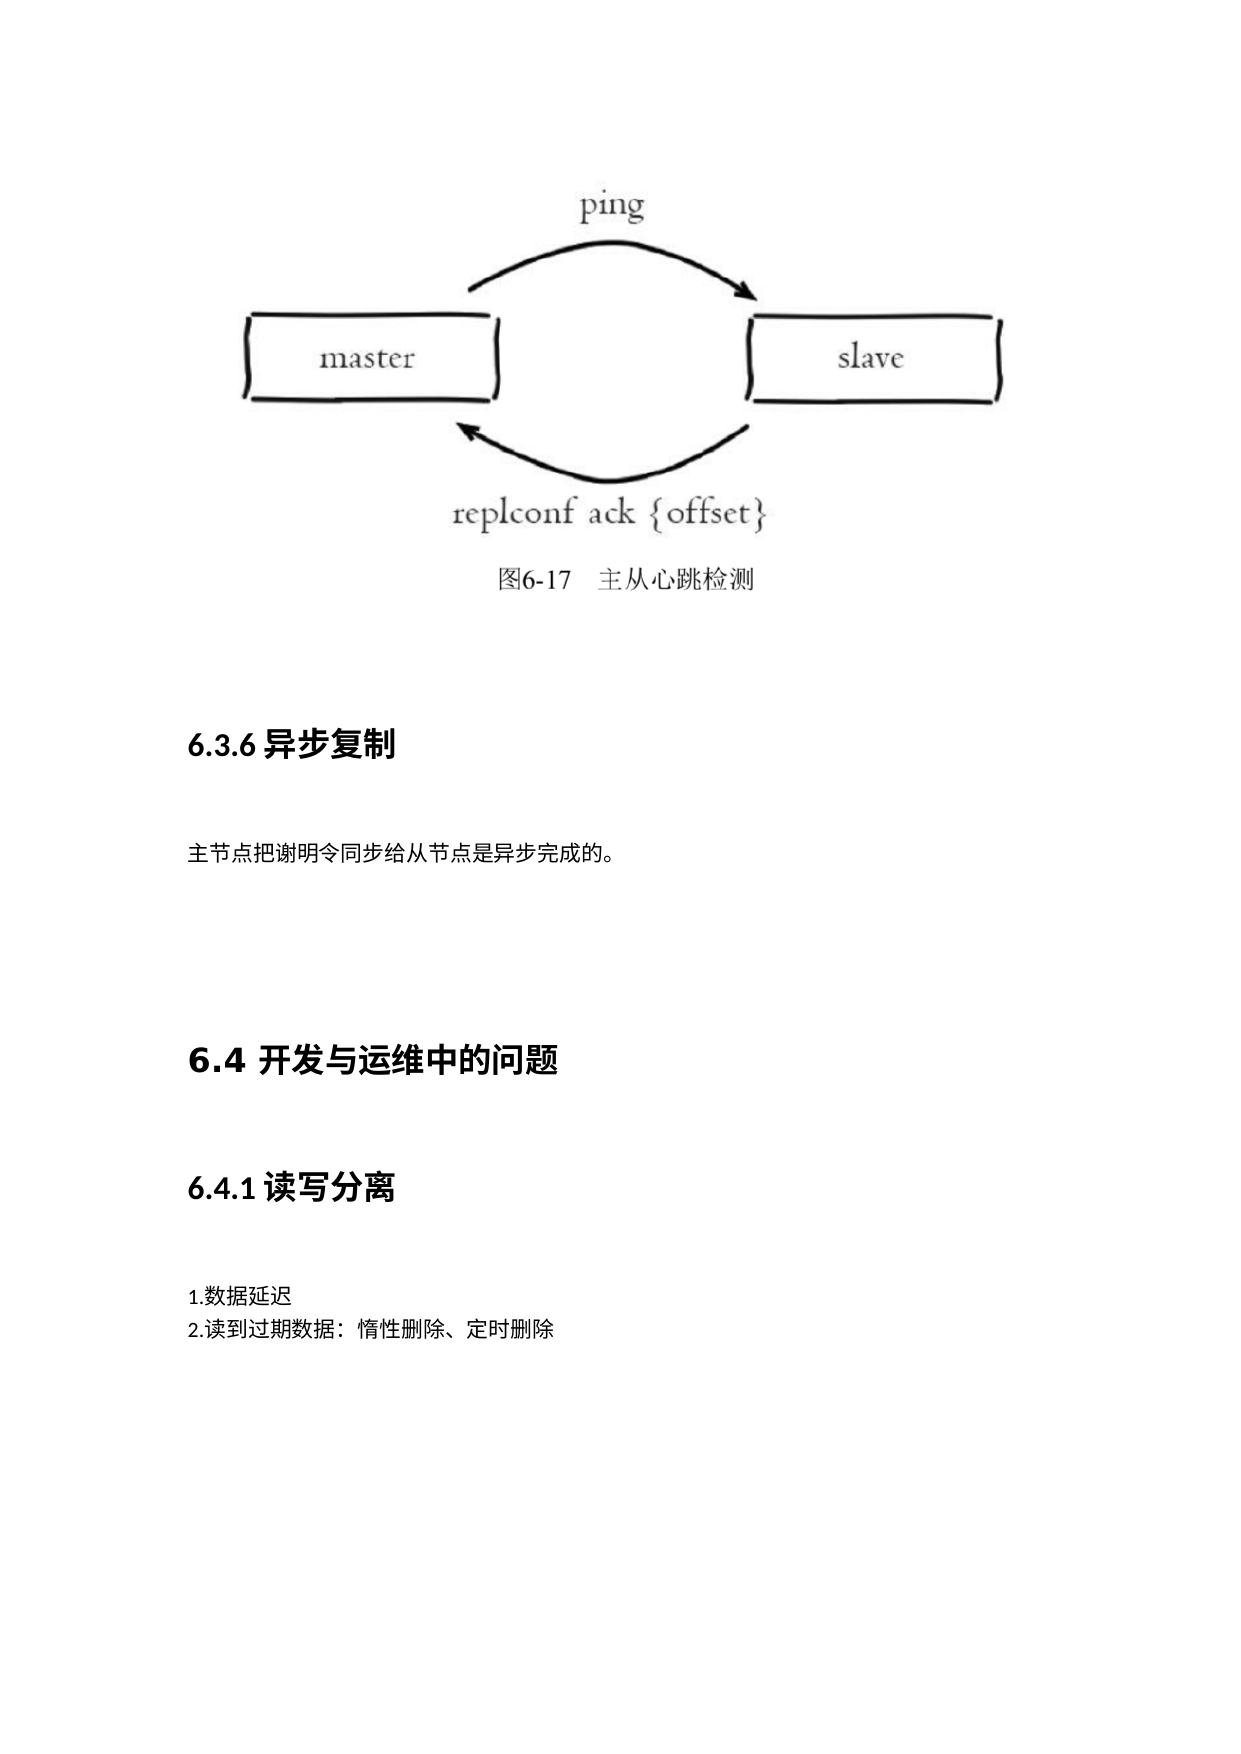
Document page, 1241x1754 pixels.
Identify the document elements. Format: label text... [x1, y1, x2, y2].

list 读到过期数据：惰性删除、定时删除 [187, 1311, 1053, 1344]
text 主节点把谢明令同步给从节点是异步完成的。 [187, 836, 1053, 868]
list 数据延迟 [187, 1279, 1053, 1311]
subtitle 6.3.6 异步复制 [187, 709, 1053, 774]
subtitle 6.4.1 读写分离 [187, 1152, 1053, 1217]
picture [187, 162, 1052, 629]
subtitle 6.4 开发与运维中的问题 [187, 1025, 1053, 1090]
